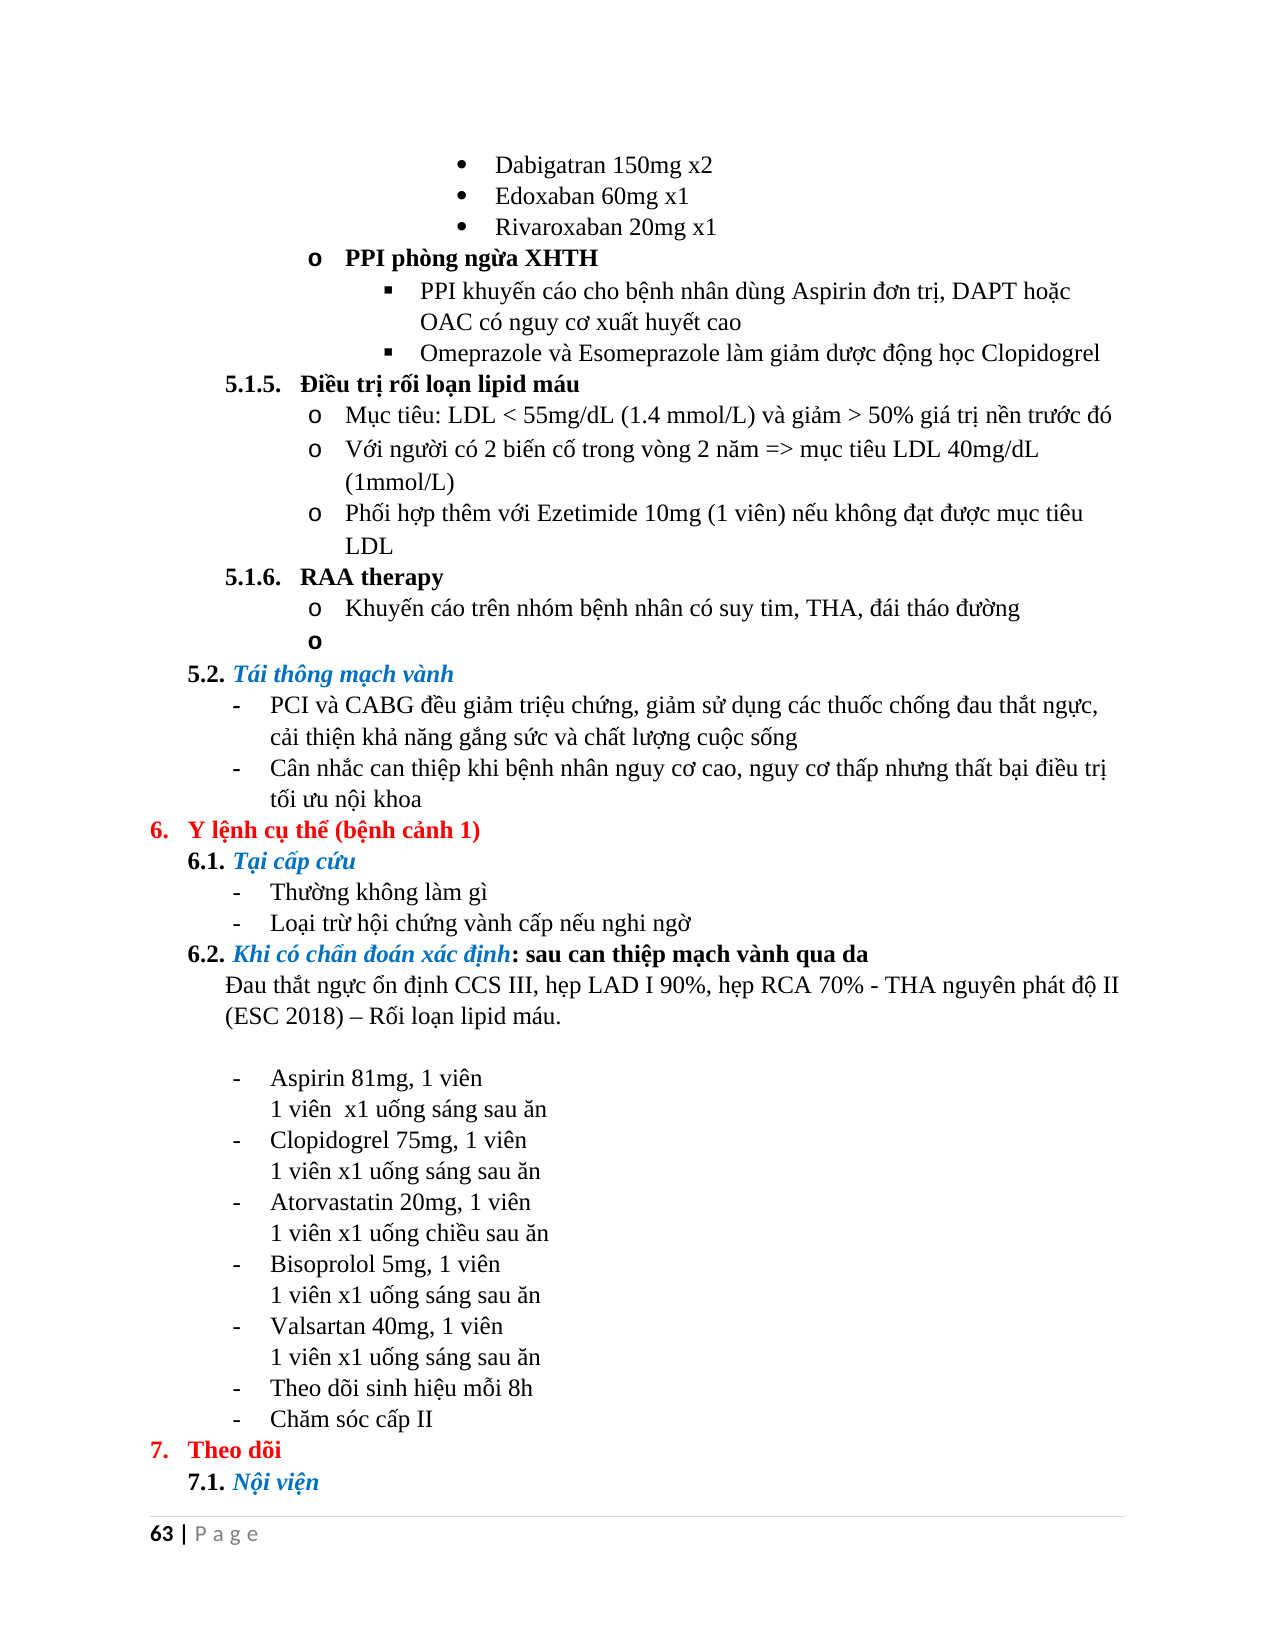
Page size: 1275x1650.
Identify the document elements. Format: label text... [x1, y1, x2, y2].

list 1 viên x1 uống chiều sau ăn [270, 1218, 1125, 1247]
list Khi có chẩn đoán xác định: sau can thiệp mạch vành qua da [187, 939, 1125, 968]
list Mục tiêu: LDL < 55mg/dL (1.4 mmol/L) và giảm > 50% giá trị nền trước đó [307, 401, 1125, 431]
list RAA therapy [225, 562, 1125, 591]
list Với người có 2 biến cố trong vòng 2 năm => mục tiêu LDL 40mg/dL (1mmol/L) [307, 434, 1125, 496]
list Đau thắt ngực ổn định CCS III, hẹp LAD I 90%, hẹp RCA 70% - THA nguyên phát độ II (ESC 2018) – Rối loạn lipid máu. [225, 970, 1125, 1030]
list Theo dõi sinh hiệu mỗi 8h [232, 1373, 1125, 1402]
list Aspirin 81mg, 1 viên [232, 1063, 1125, 1092]
list Cân nhắc can thiệp khi bệnh nhân nguy cơ cao, nguy cơ thấp nhưng thất bại điều trị tối ưu nội khoa [232, 753, 1125, 812]
list Phối hợp thêm với Ezetimide 10mg (1 viên) nếu không đạt được mục tiêu LDL [307, 498, 1125, 560]
list 1 viên x1 uống sáng sau ăn [270, 1156, 1125, 1185]
list Chăm sóc cấp II [232, 1404, 1125, 1433]
list Rivaroxaban 20mg x1 [457, 212, 1125, 241]
list Edoxaban 60mg x1 [457, 181, 1125, 210]
list Thường không làm gì [232, 877, 1125, 906]
list Bisoprolol 5mg, 1 viên [232, 1249, 1125, 1278]
list Theo dõi [150, 1436, 1125, 1464]
list Điều trị rối loạn lipid máu [225, 369, 1125, 398]
list PPI khuyến cáo cho bệnh nhân dùng Aspirin đơn trị, DAPT hoặc OAC có nguy cơ xuất huyết cao [382, 276, 1125, 336]
list Dabigatran 150mg x2 [457, 150, 1125, 179]
list Omeprazole và Esomeprazole làm giảm dược động học Clopidogrel [382, 338, 1125, 367]
list PPI phòng ngừa XHTH [307, 243, 1125, 274]
list Loại trừ hội chứng vành cấp nếu nghi ngờ [232, 908, 1125, 937]
list Tại cấp cứu [187, 846, 1125, 874]
list Clopidogrel 75mg, 1 viên [232, 1125, 1125, 1154]
list PCI và CABG đều giảm triệu chứng, giảm sử dụng các thuốc chống đau thắt ngực, cải thiện khả năng gắng sức và chất lượng cuộc sống [232, 691, 1125, 750]
list 1 viên x1 uống sáng sau ăn [270, 1094, 1125, 1123]
list Y lệnh cụ thể (bệnh cảnh 1) [150, 815, 1125, 843]
list Nội viện [187, 1467, 1125, 1495]
list Valsartan 40mg, 1 viên [232, 1311, 1125, 1340]
list Atorvastatin 20mg, 1 viên [232, 1187, 1125, 1216]
list 1 viên x1 uống sáng sau ăn [270, 1280, 1125, 1309]
list Tái thông mạch vành [187, 659, 1125, 688]
list Khuyến cáo trên nhóm bệnh nhân có suy tim, THA, đái tháo đường [307, 593, 1125, 624]
list 1 viên x1 uống sáng sau ăn [270, 1342, 1125, 1371]
